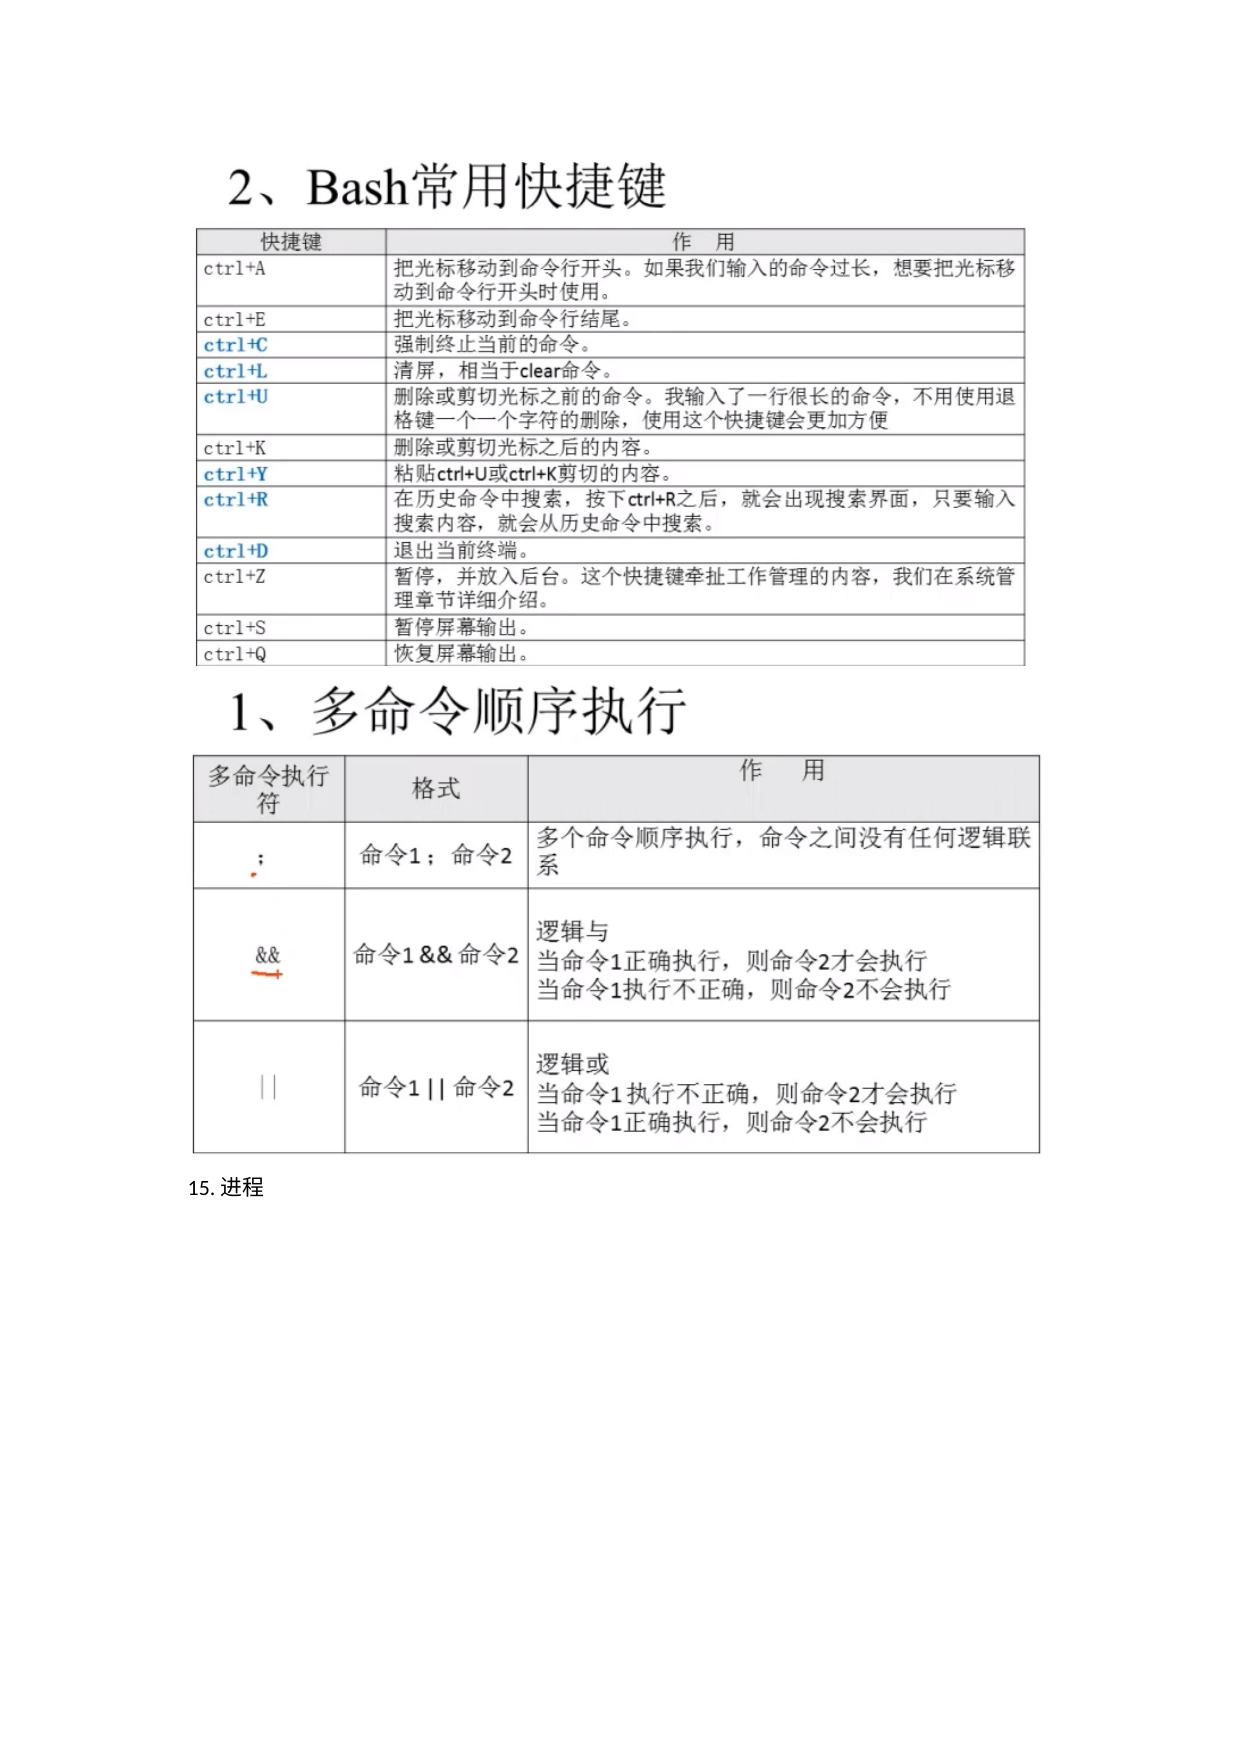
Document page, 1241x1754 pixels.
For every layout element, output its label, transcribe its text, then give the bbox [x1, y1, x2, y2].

picture [187, 162, 1052, 666]
picture [187, 682, 1052, 1157]
list 进程 [187, 1169, 1053, 1202]
